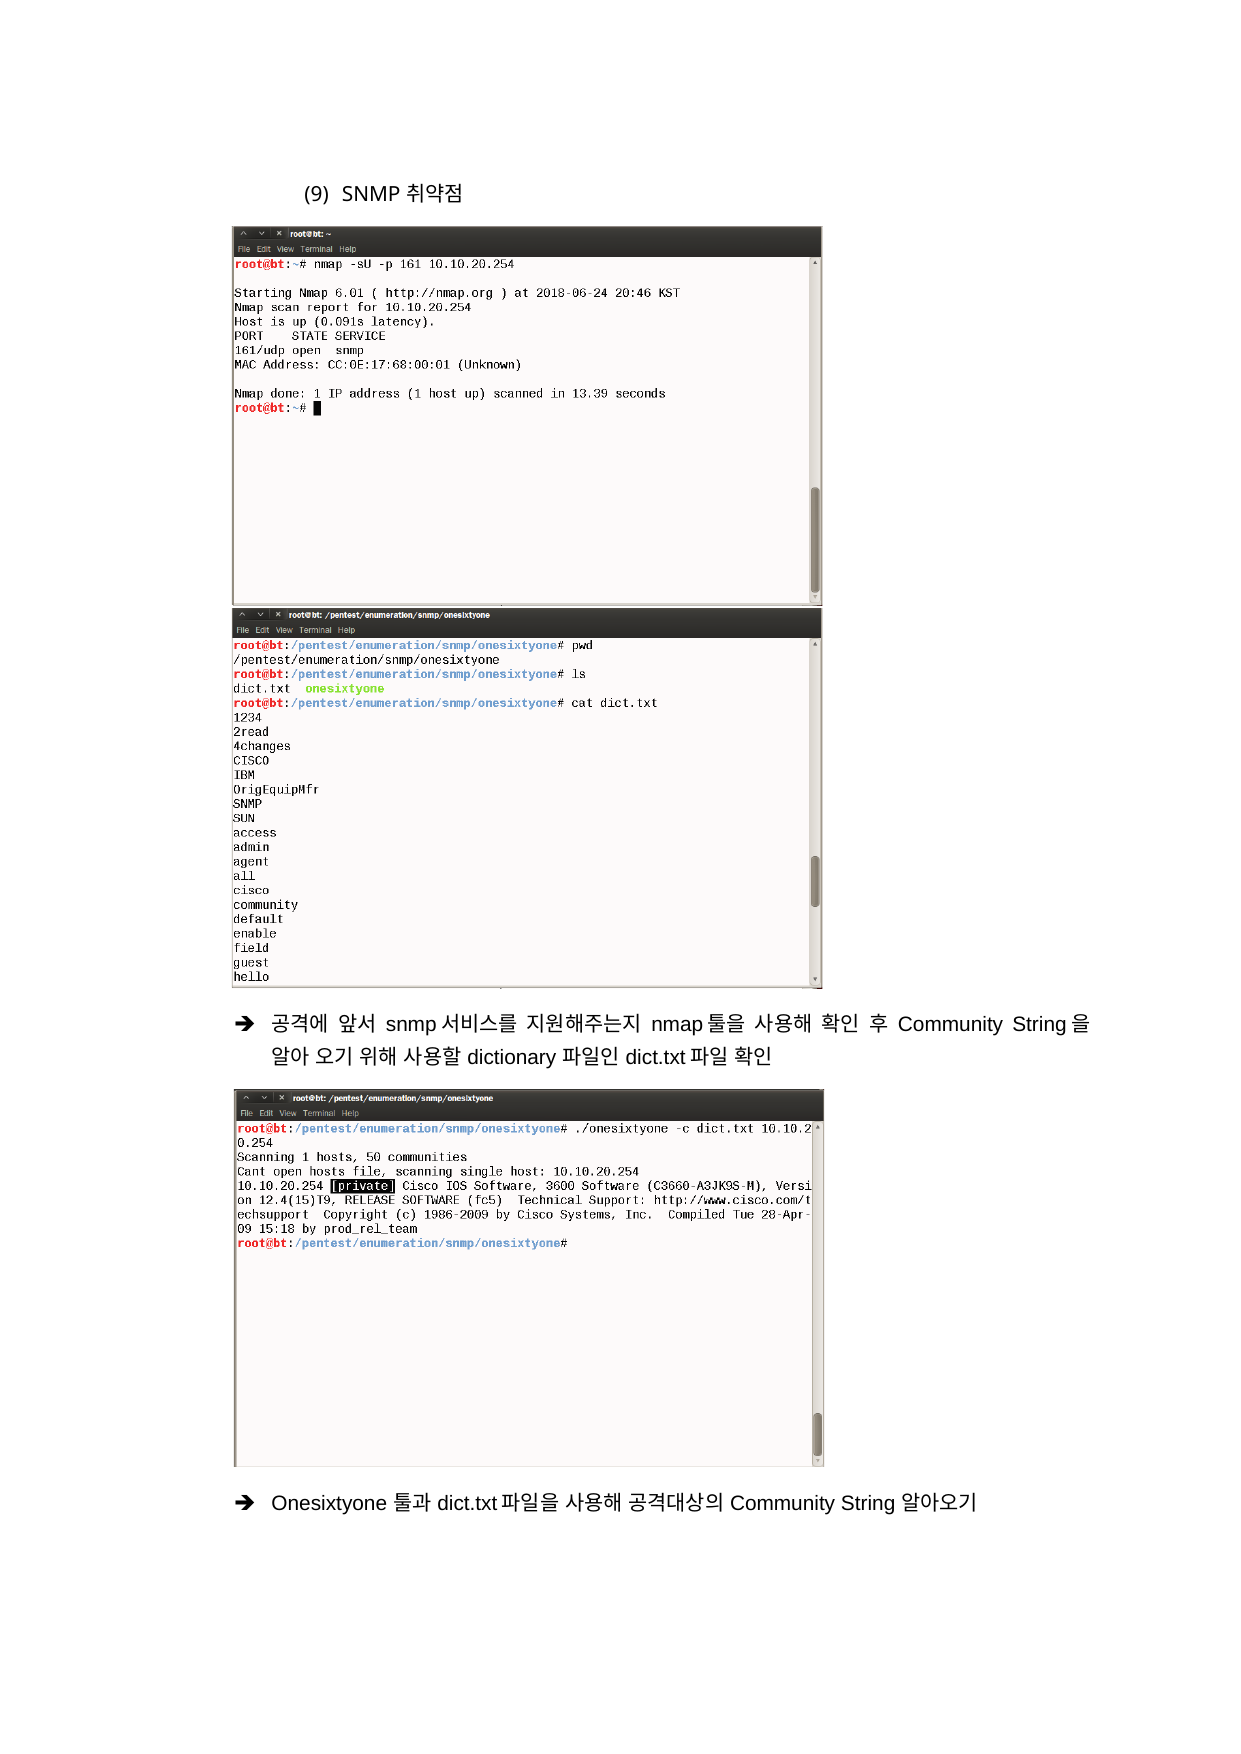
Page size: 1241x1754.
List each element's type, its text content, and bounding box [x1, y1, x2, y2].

picture [231, 226, 823, 606]
picture [231, 608, 823, 989]
list 공격에 앞서 snmp서비스를 지원해주는지 nmap툴을 사용해 확인 후 Community String을 알아 오기 위해 사용할 dictionary 파일인 dict.txt파일 확인 [234, 1007, 1090, 1070]
list Onesixtyone 툴과 dict.txt파일을 사용해 공격대상의 Community String 알아오기 [234, 1486, 1090, 1516]
list SNMP 취약점 [304, 177, 1090, 207]
picture [233, 1089, 825, 1467]
